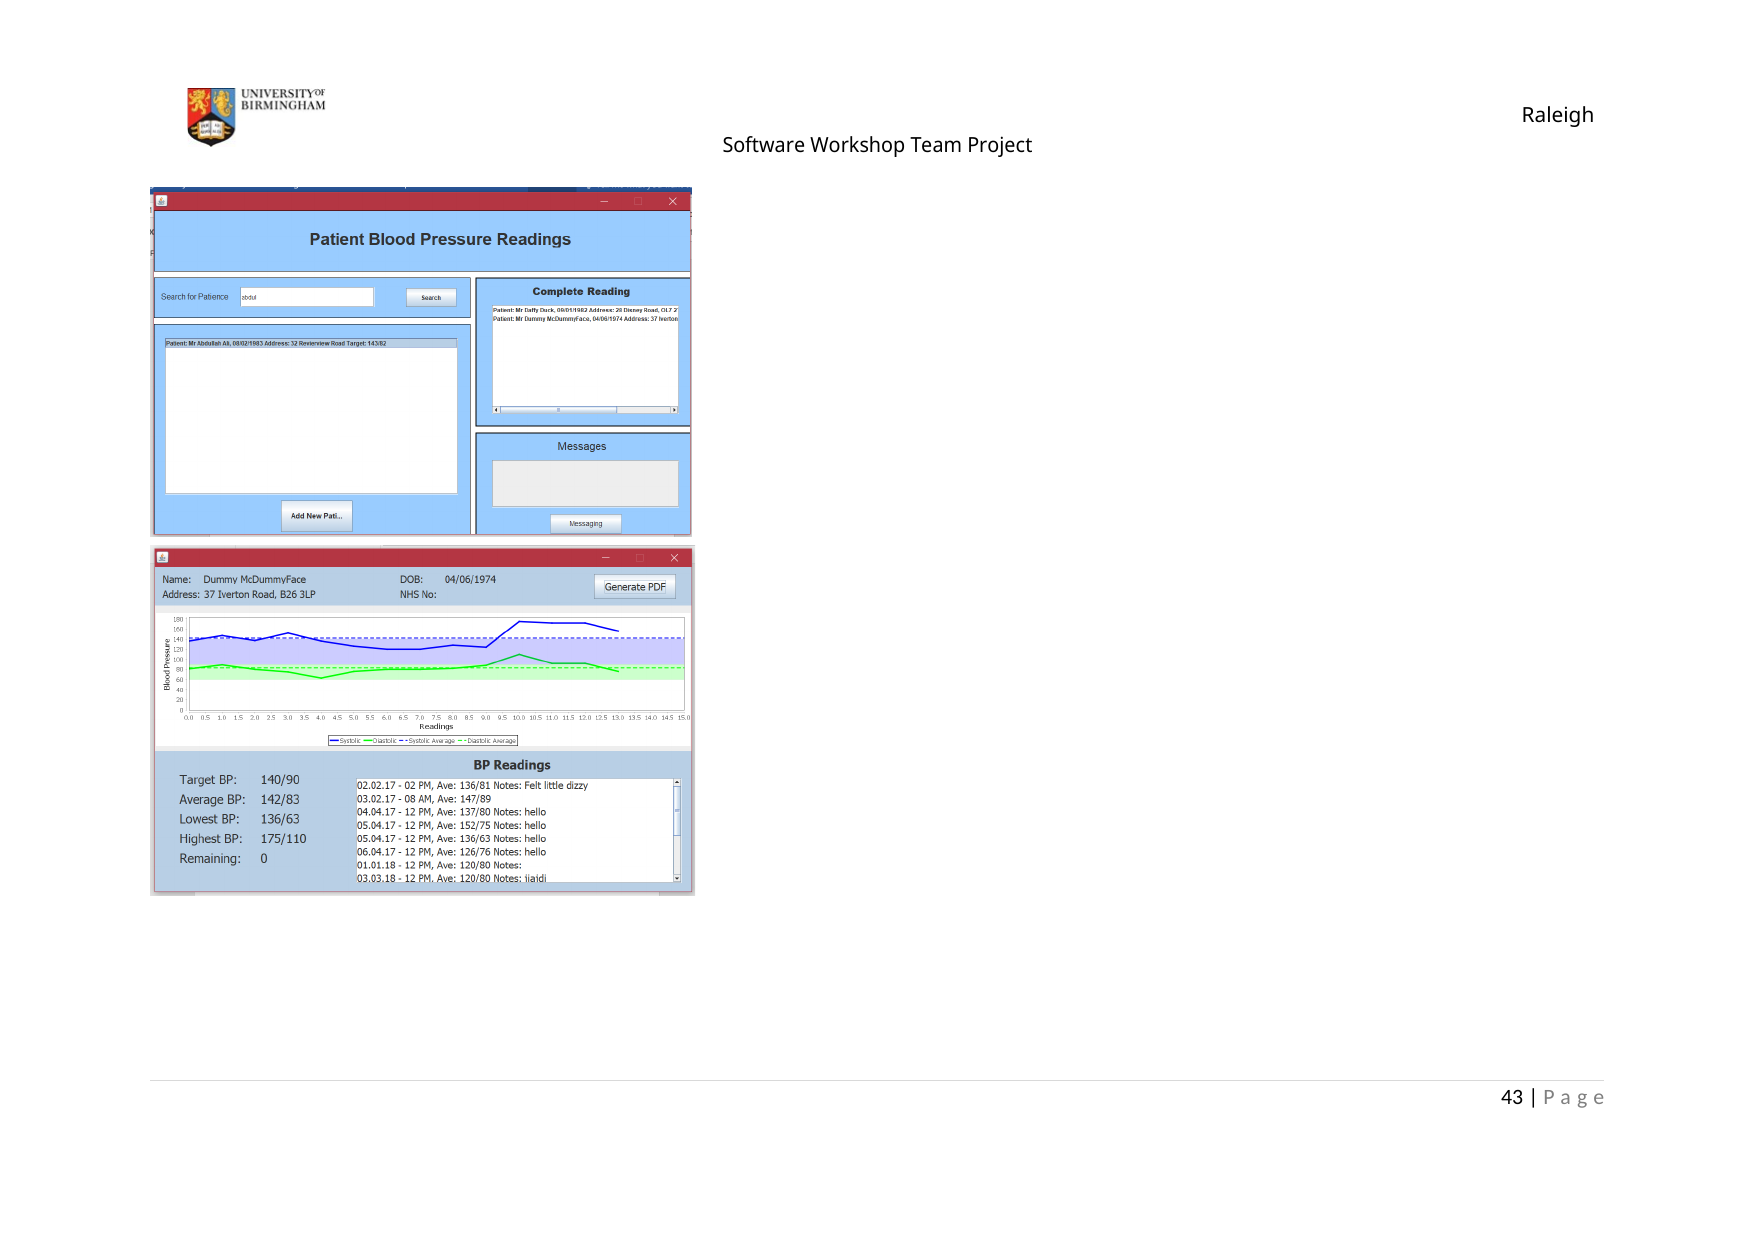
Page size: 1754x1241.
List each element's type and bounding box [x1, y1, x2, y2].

picture [187, 88, 325, 147]
picture [150, 187, 692, 537]
picture [150, 545, 696, 896]
